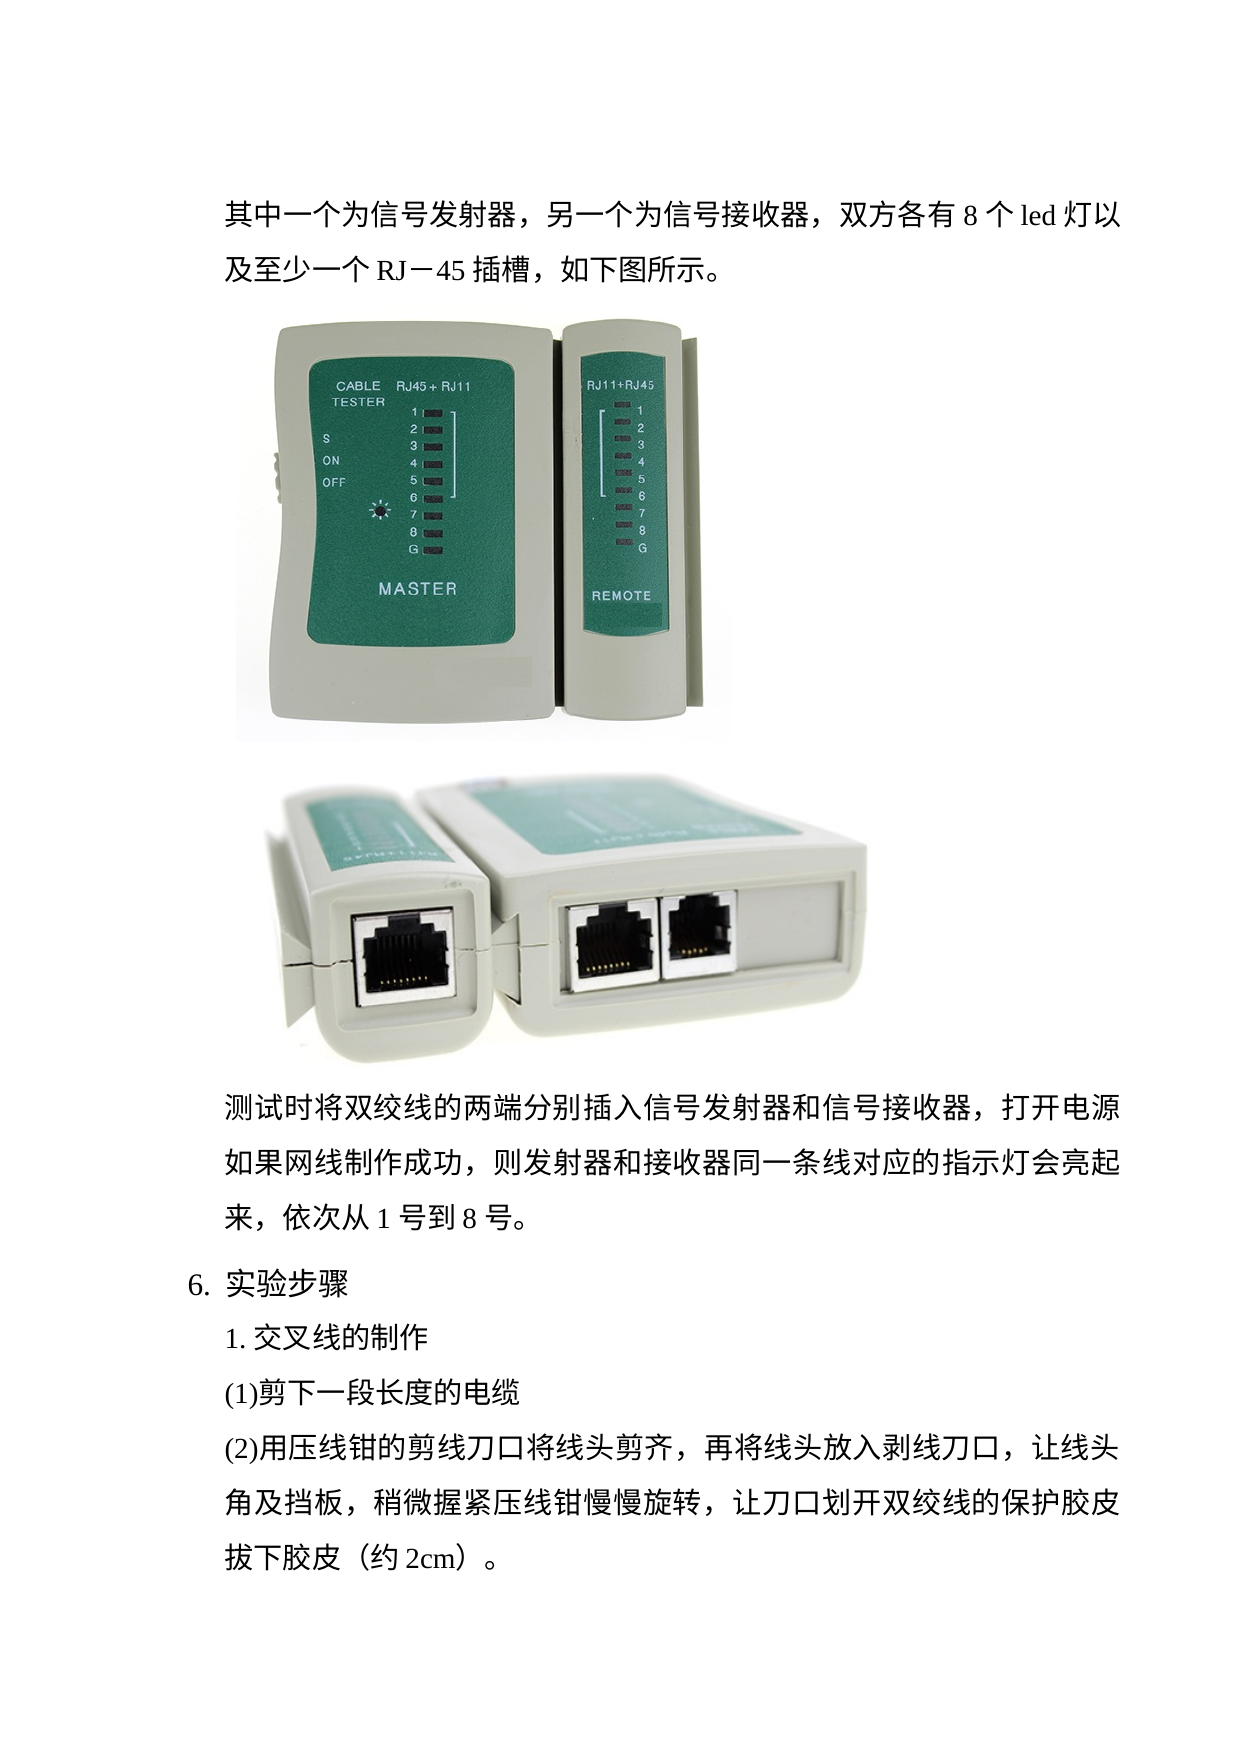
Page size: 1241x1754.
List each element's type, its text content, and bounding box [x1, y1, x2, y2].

text (2)用压线钳的剪线刀口将线头剪齐，再将线头放入剥线刀口，让线头角及挡板，稍微握紧压线钳慢慢旋转，让刀口划开双绞线的保护胶皮，拔下胶皮（约2cm）。 [224, 1424, 1122, 1577]
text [224, 191, 1122, 289]
text 1. 交叉线的制作 [224, 1315, 1122, 1357]
list 实验步骤 [187, 1250, 1122, 1315]
picture [224, 301, 748, 742]
text (1)剪下一段长度的电缆 [224, 1369, 1122, 1412]
text 测试时将双绞线的两端分别插入信号发射器和信号接收器，打开电源。如果网线制作成功，则发射器和接收器同一条线对应的指示灯会亮起来，依次从1 号到8 号。 [224, 1085, 1122, 1237]
picture [224, 749, 914, 1078]
